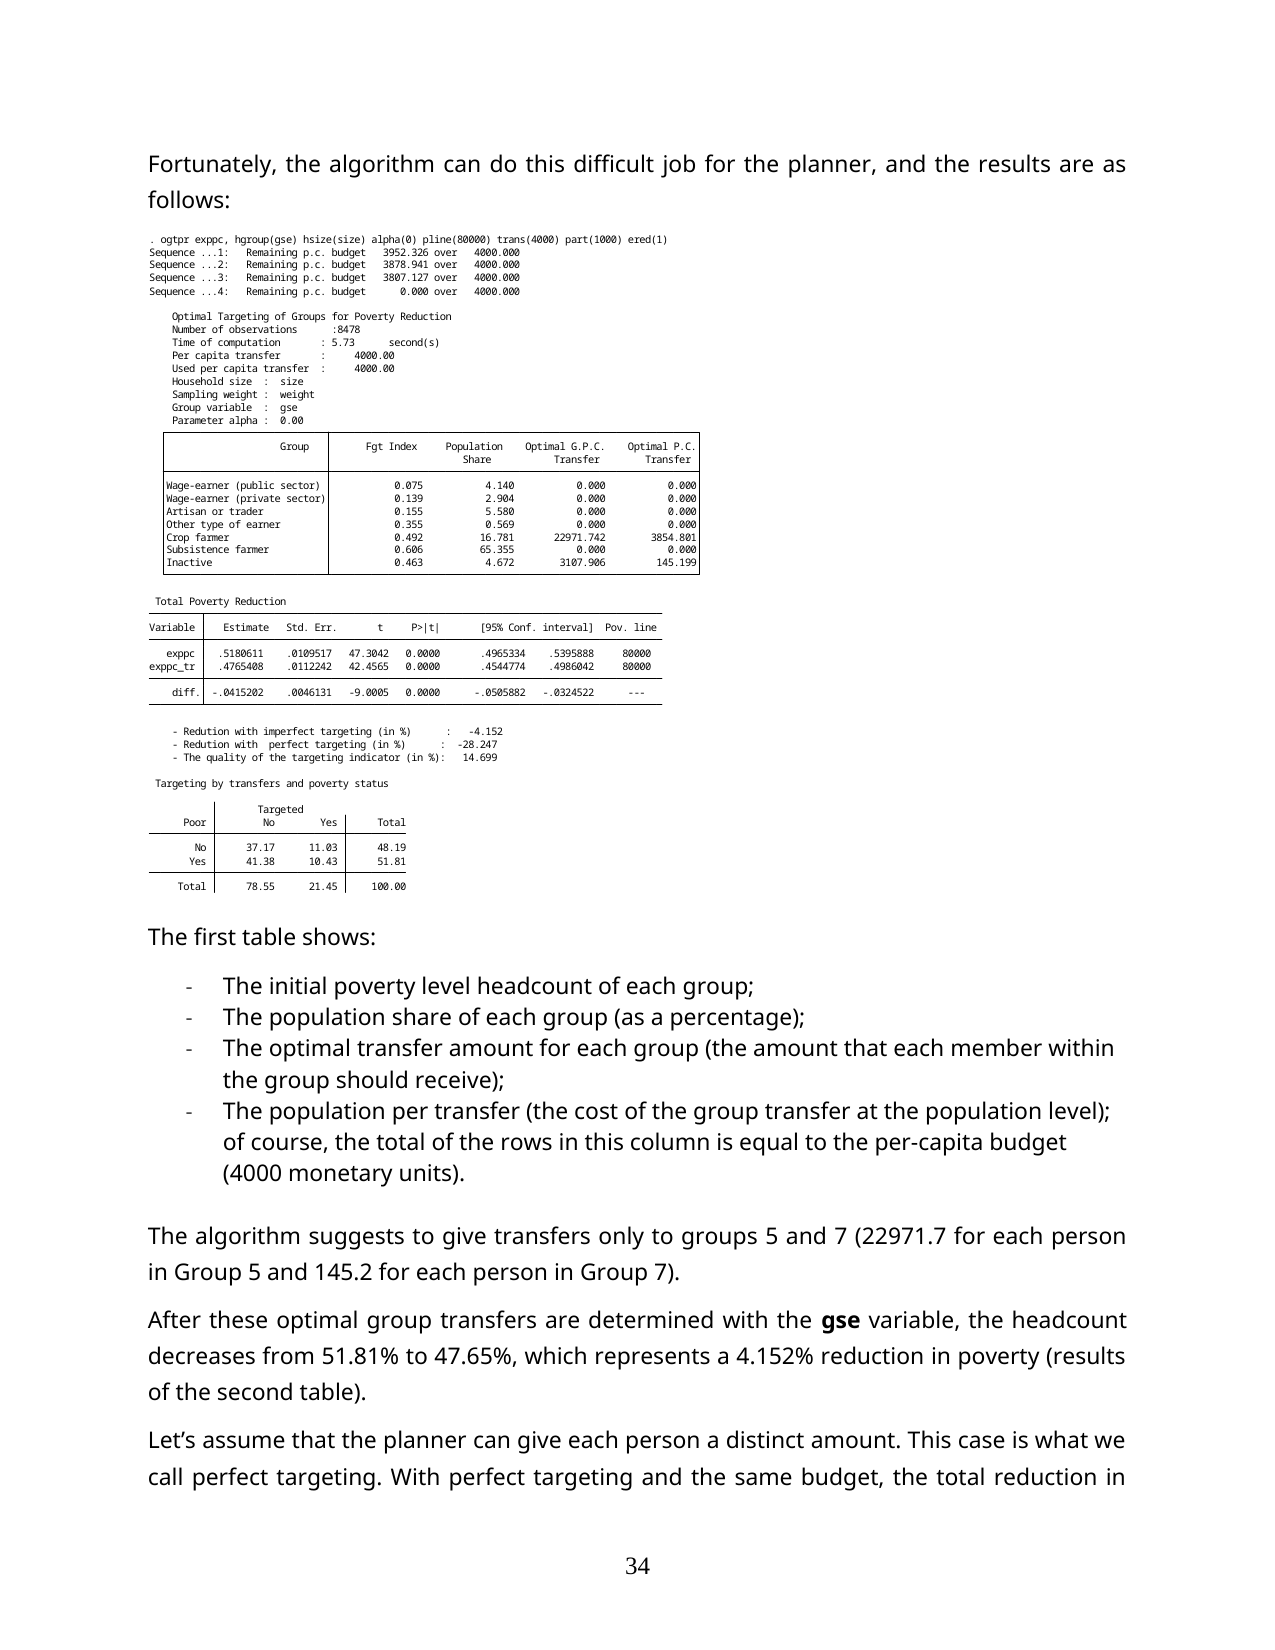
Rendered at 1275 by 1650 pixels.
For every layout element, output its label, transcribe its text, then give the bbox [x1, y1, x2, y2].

list The optimal transfer amount for each group (the amount that each member within the group should receive); [185, 1032, 1127, 1095]
list The population share of each group (as a percentage); [185, 1001, 1127, 1032]
text Fortunately, the algorithm can do this difficult job for the planner, and the results are as follows: [148, 148, 1127, 215]
text After these optimal group transfers are determined with the gse variable, the headcount decreases from 51.81% to 47.65%, which represents a 4.152% reduction in poverty (results of the second table). [148, 1304, 1127, 1407]
text The algorithm suggests to give transfers only to groups 5 and 7 (22971.7 for each person in Group 5 and 145.2 for each person in Group 7). [148, 1220, 1127, 1287]
list The population per transfer (the cost of the group transfer at the population level); of course, the total of the rows in this column is equal to the per-capita budget (4000 monetary units). [185, 1095, 1127, 1188]
list The initial poverty level headcount of each group; [185, 970, 1127, 1001]
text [148, 1424, 1127, 1492]
text The first table shows: [148, 921, 1127, 953]
